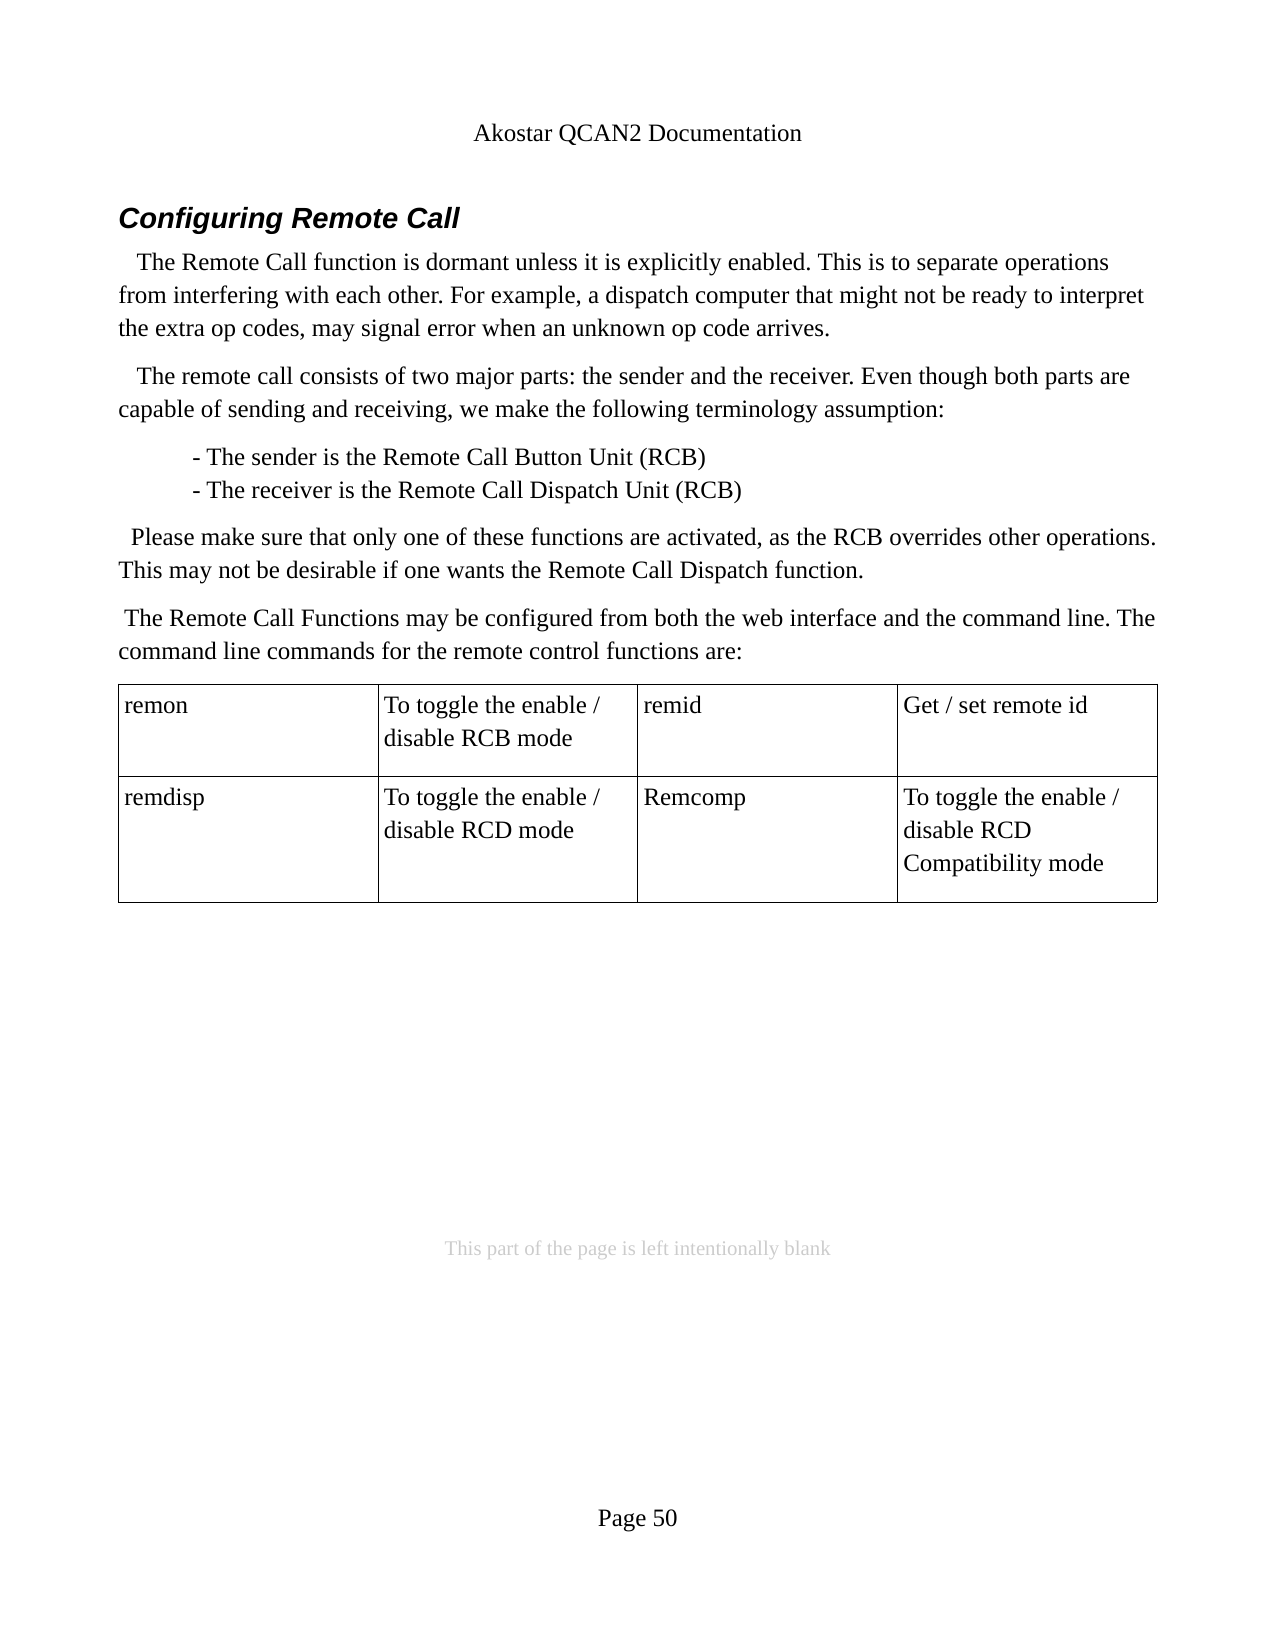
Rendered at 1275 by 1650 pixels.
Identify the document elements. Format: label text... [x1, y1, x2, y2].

text The Remote Call function is dormant unless it is explicitly enabled. This is to separate operations from interfering with each other. For example, a dispatch computer that might not be ready to interpret the extra op codes, may signal error when an unknown op code arrives. [118, 247, 1157, 342]
table_header remid [638, 685, 897, 776]
table_cell To toggle the enable / disable RCD mode [379, 777, 637, 902]
text The remote call consists of two major parts: the sender and the receiver. Even though both parts are capable of sending and receiving, we make the following terminology assumption: [118, 361, 1157, 423]
table_header To toggle the enable / disable RCB mode [379, 685, 637, 776]
subtitle Configuring Remote Call [118, 201, 1157, 235]
table_cell remdisp [119, 777, 378, 902]
table_cell Remcomp [638, 777, 897, 902]
text - The sender is the Remote Call Button Unit (RCB) - The receiver is the Remote Call Dispatch Unit (RCB) [118, 442, 1157, 503]
table_cell To toggle the enable / disable RCD Compatibility mode [898, 777, 1157, 902]
table_header remon [119, 685, 378, 776]
table_header Get / set remote id [898, 685, 1157, 776]
text This part of the page is left intentionally blank [118, 1236, 1157, 1259]
text Please make sure that only one of these functions are activated, as the RCB overrides other operations. This may not be desirable if one wants the Remote Call Dispatch function. [118, 522, 1157, 584]
text The Remote Call Functions may be configured from both the web interface and the command line. The command line commands for the remote control functions are: [118, 603, 1157, 665]
